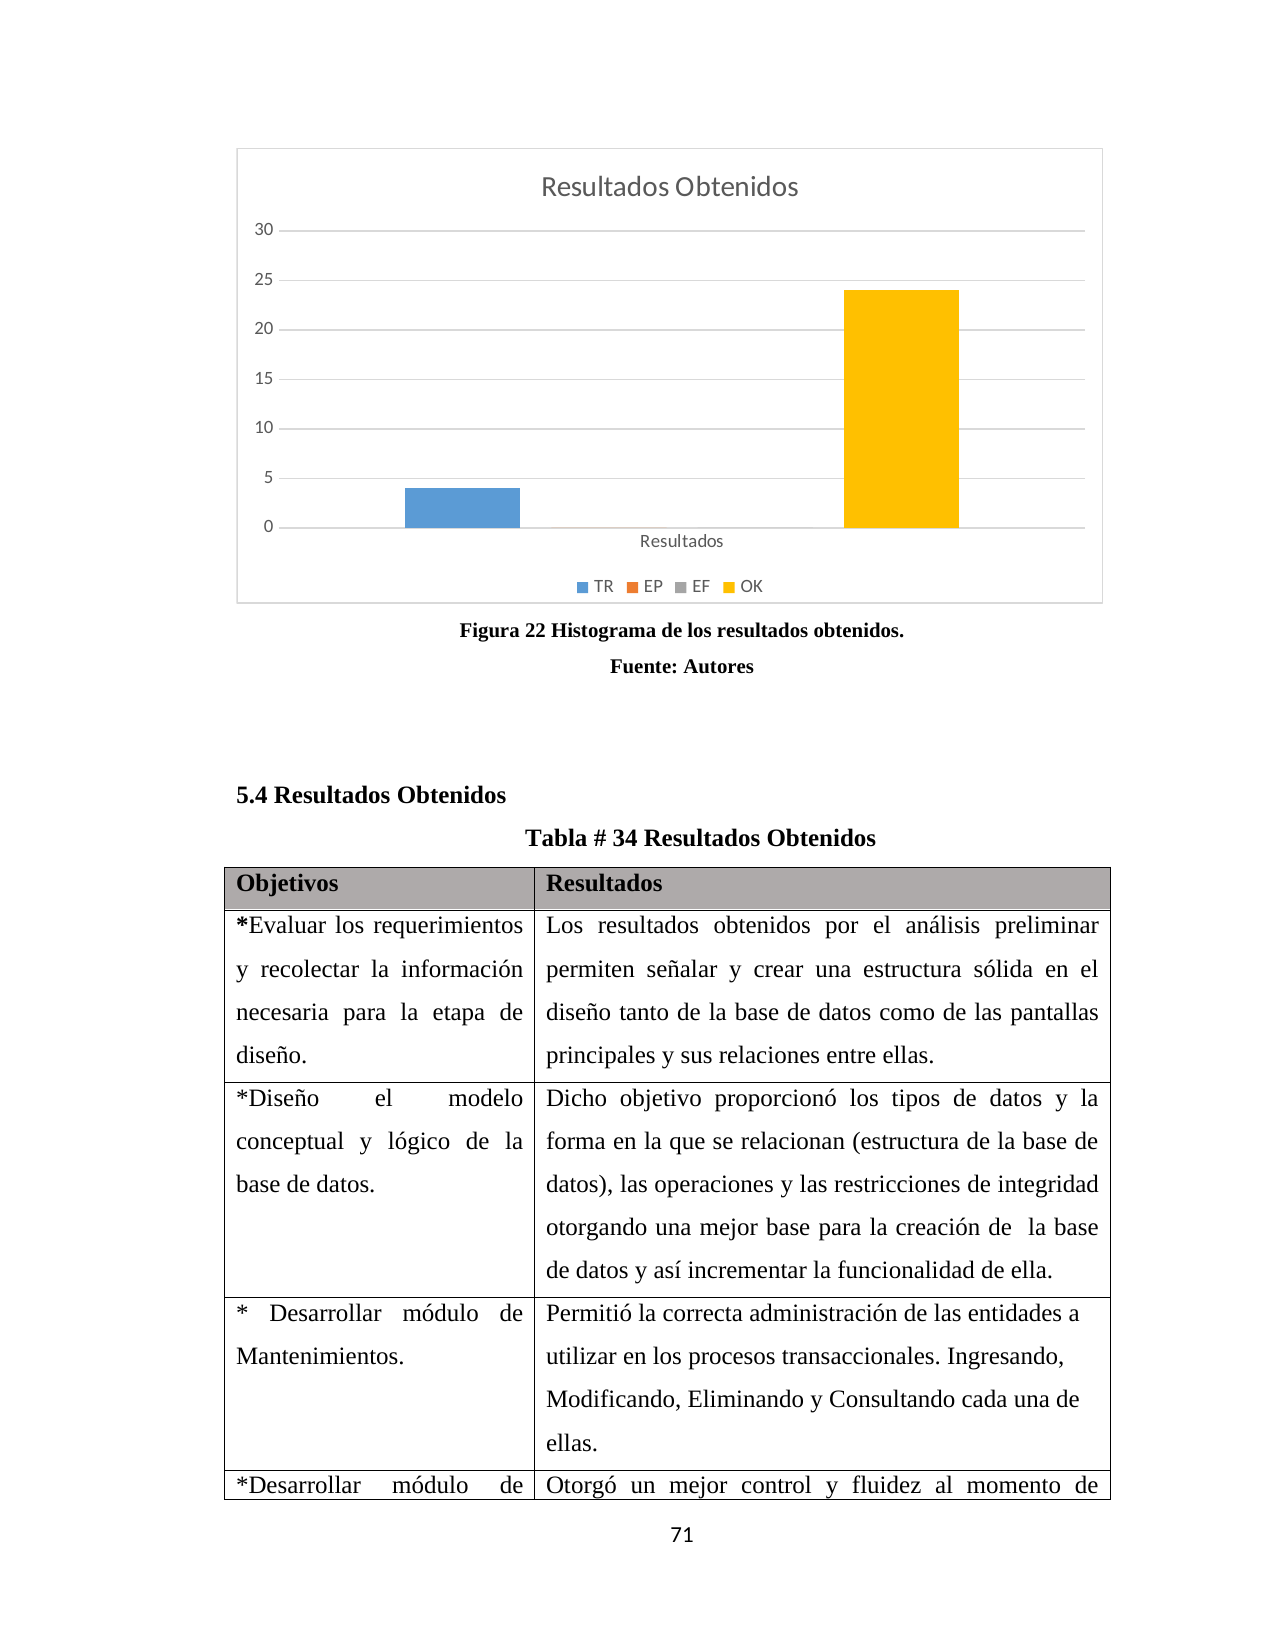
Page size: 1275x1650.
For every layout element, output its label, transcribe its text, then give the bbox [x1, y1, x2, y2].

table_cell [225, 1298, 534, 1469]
subtitle 5.4 Resultados Obtenidos [236, 780, 1127, 809]
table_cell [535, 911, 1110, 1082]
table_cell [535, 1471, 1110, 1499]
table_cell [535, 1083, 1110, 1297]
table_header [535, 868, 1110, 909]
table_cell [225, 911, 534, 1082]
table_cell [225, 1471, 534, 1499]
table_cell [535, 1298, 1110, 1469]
text Fuente: Autores [236, 654, 1127, 678]
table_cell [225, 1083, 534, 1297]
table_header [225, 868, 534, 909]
